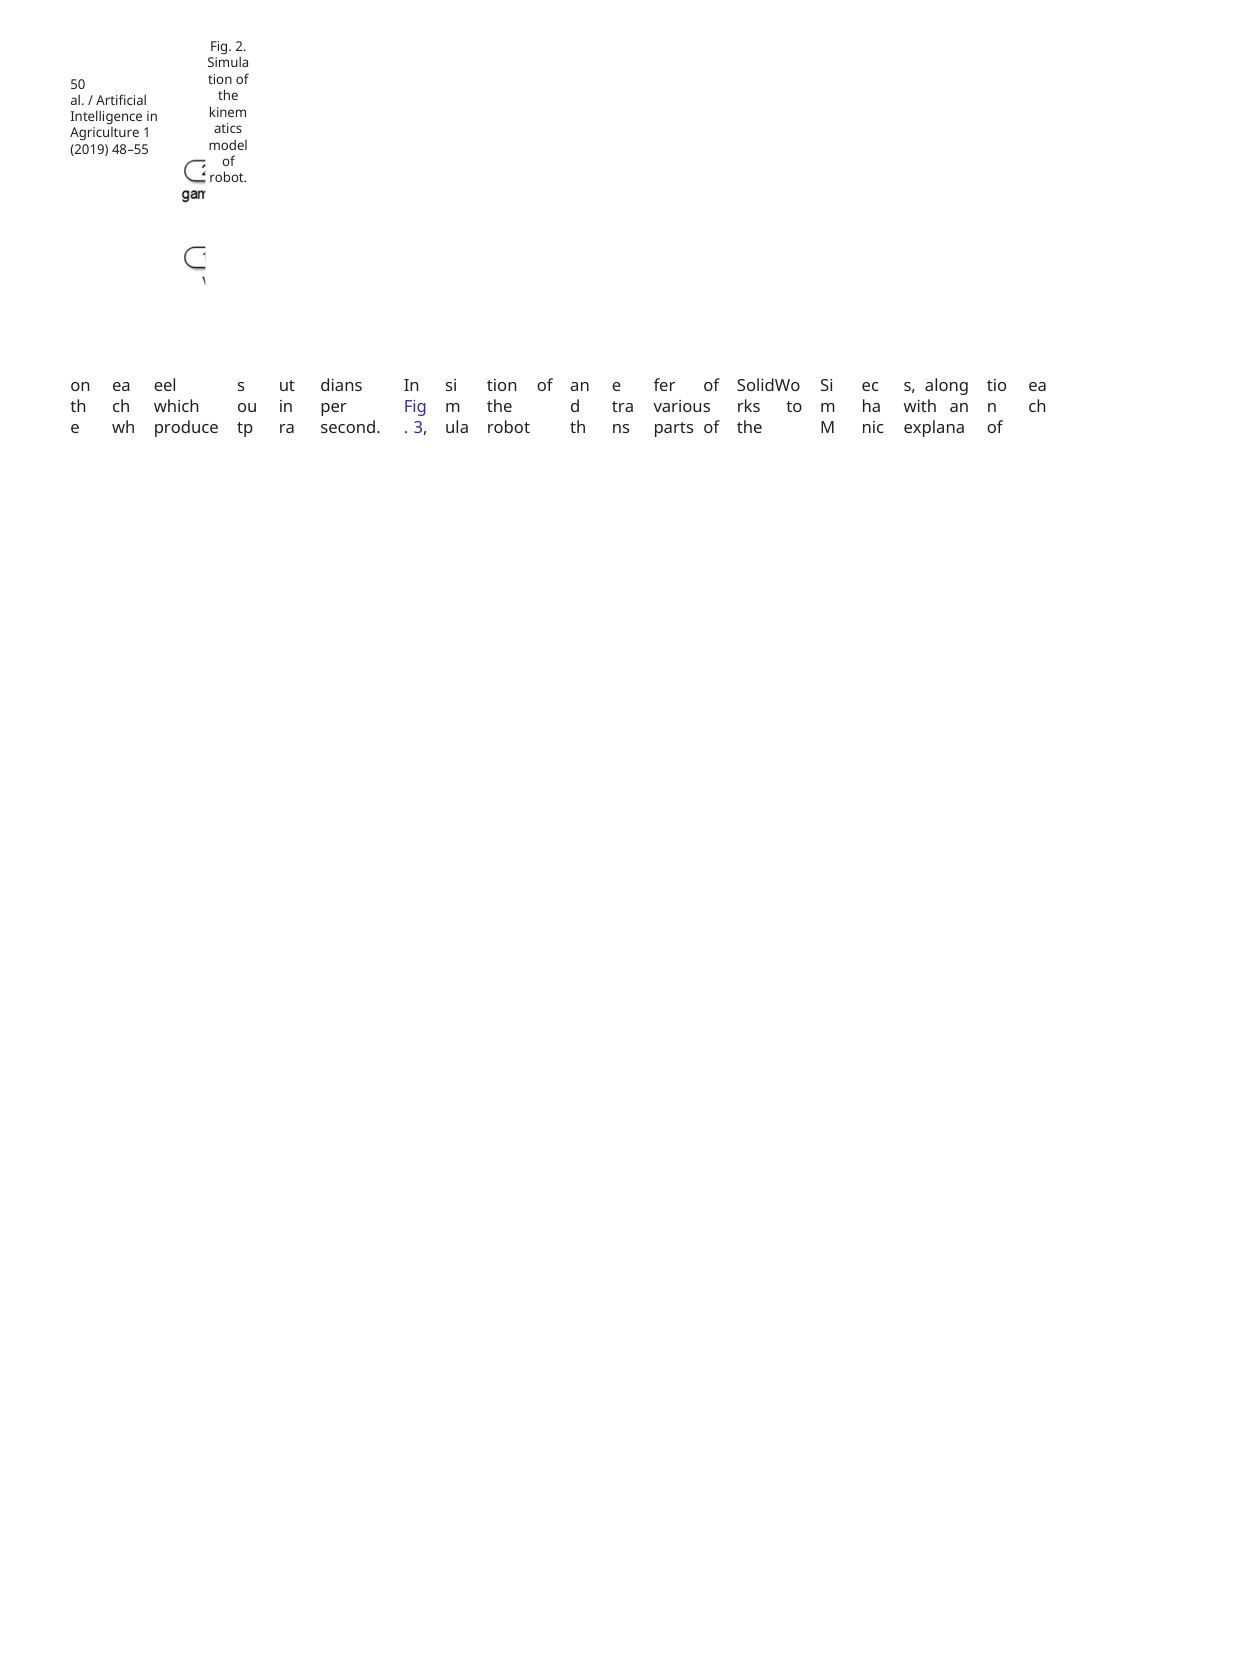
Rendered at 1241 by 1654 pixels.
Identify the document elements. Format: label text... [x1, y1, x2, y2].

picture [179, 38, 206, 337]
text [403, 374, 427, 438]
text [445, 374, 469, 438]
text Fig. 2. Simulation of the kinematics model of robot. [206, 38, 251, 186]
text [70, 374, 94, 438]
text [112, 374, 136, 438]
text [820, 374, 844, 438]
text 50 S. Erfani et al. / Artificial Intelligence in Agriculture 1 (2019) 48–55 [70, 76, 160, 157]
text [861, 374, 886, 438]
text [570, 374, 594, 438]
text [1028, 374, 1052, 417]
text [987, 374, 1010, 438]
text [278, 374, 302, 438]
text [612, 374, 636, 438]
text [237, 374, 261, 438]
